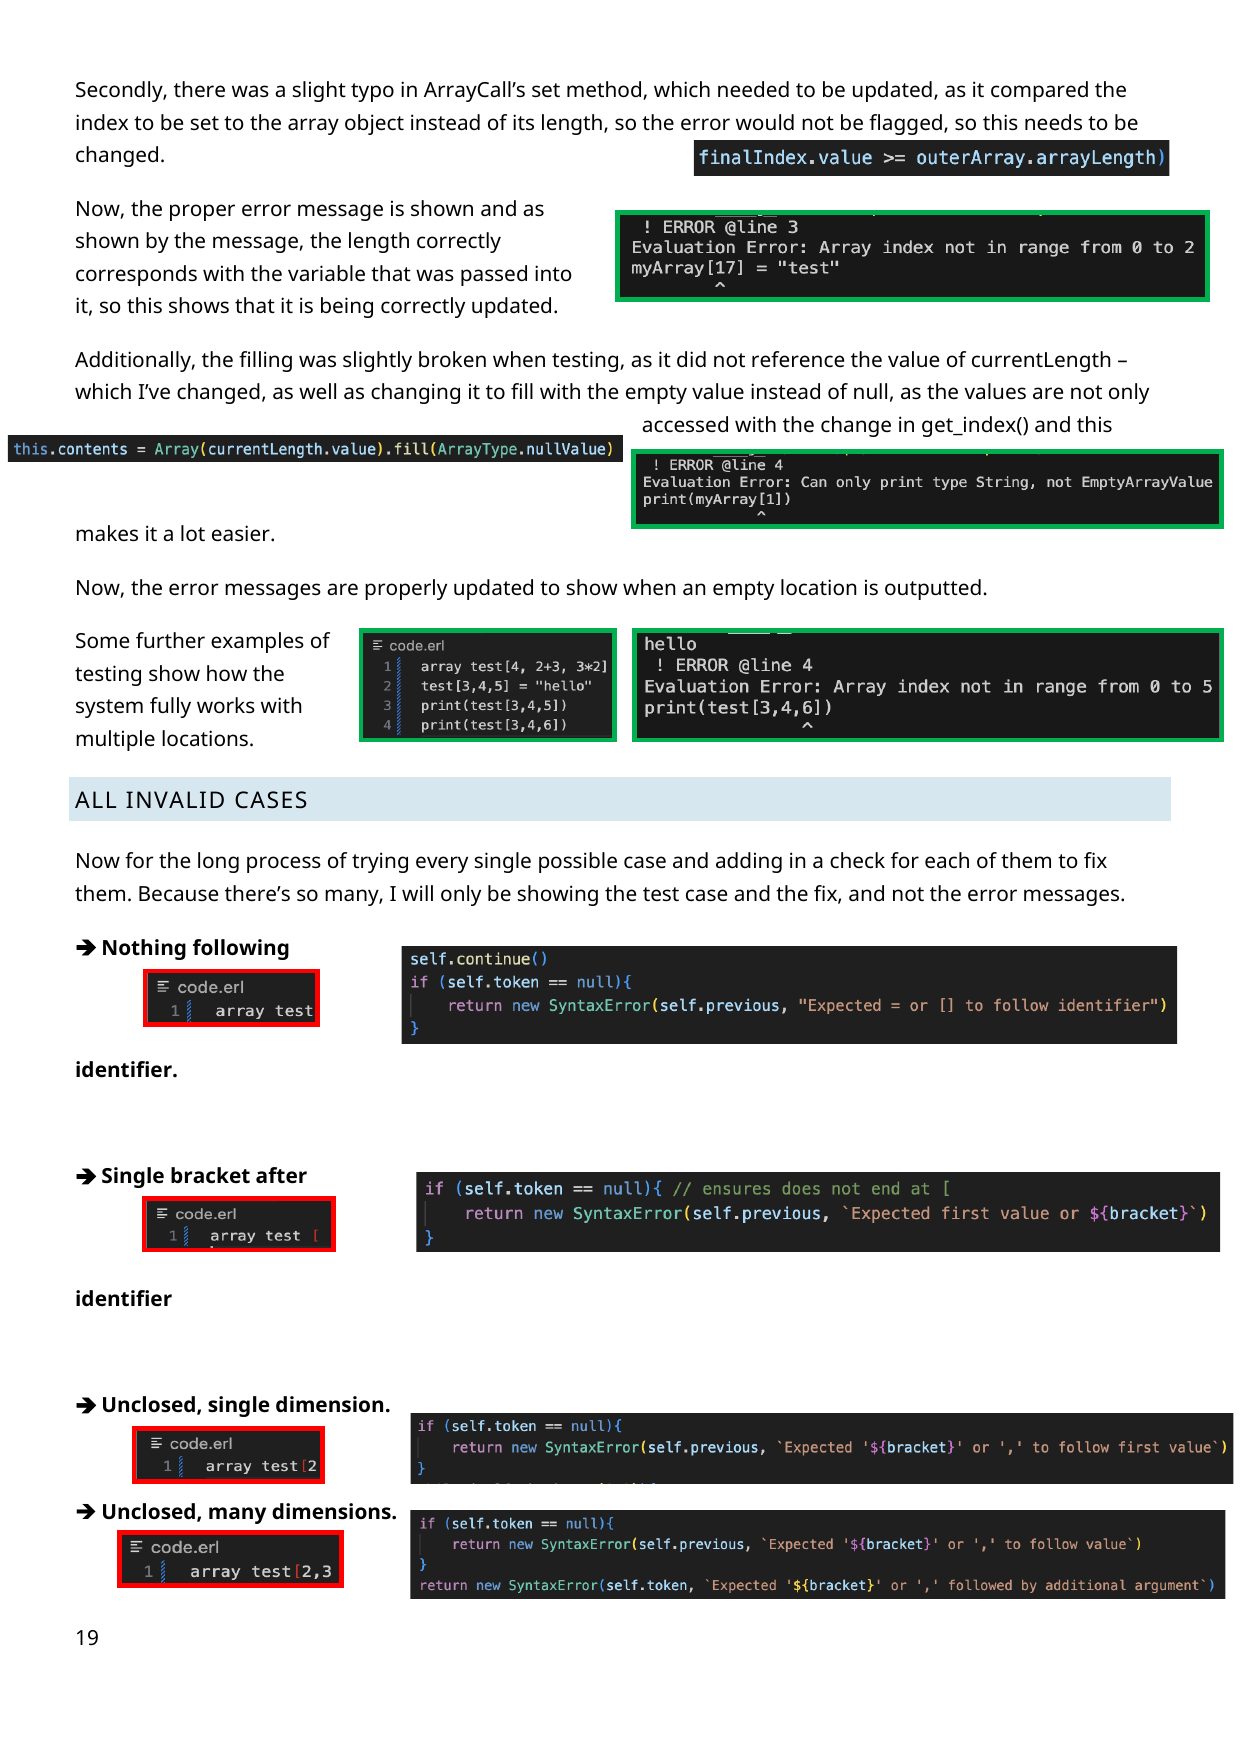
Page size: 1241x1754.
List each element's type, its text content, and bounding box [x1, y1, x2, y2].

picture [7, 435, 623, 462]
picture [146, 1201, 331, 1248]
text Now, the error messages are properly updated to show when an empty location is outputted. [75, 573, 1165, 601]
picture [136, 1431, 320, 1479]
picture [637, 633, 1220, 738]
picture [693, 140, 1170, 176]
text Now for the long process of trying every single possible case and adding in a check for each of them to fix them. Because there’s so many, I will only be showing the test case and the fix, and not the error messages. [75, 847, 1165, 908]
subtitle all invalid cases [75, 784, 1165, 815]
text Additionally, the filling was slightly broken when testing, as it did not reference the value of currentLength – which I’ve changed, as well as changing it to fill with the empty value instead of null, as the values are not only accessed with the change in get_index() and this makes it a lot easier. [75, 345, 1165, 548]
picture [636, 454, 1219, 524]
picture [401, 946, 1178, 1044]
picture [363, 633, 612, 738]
picture [410, 1413, 1234, 1484]
text Secondly, there was a slight typo in ArrayCall’s set method, which needed to be updated, as it compared the index to be set to the array object instead of its length, so the error would not be flagged, so this needs to be changed. [75, 75, 1165, 169]
picture [620, 215, 1205, 297]
picture [122, 1535, 339, 1583]
text Unclosed, single dimension. [75, 1391, 1165, 1419]
picture [410, 1510, 1226, 1599]
text Unclosed, many dimensions. [75, 1497, 1165, 1558]
picture [147, 973, 315, 1022]
picture [416, 1172, 1221, 1252]
